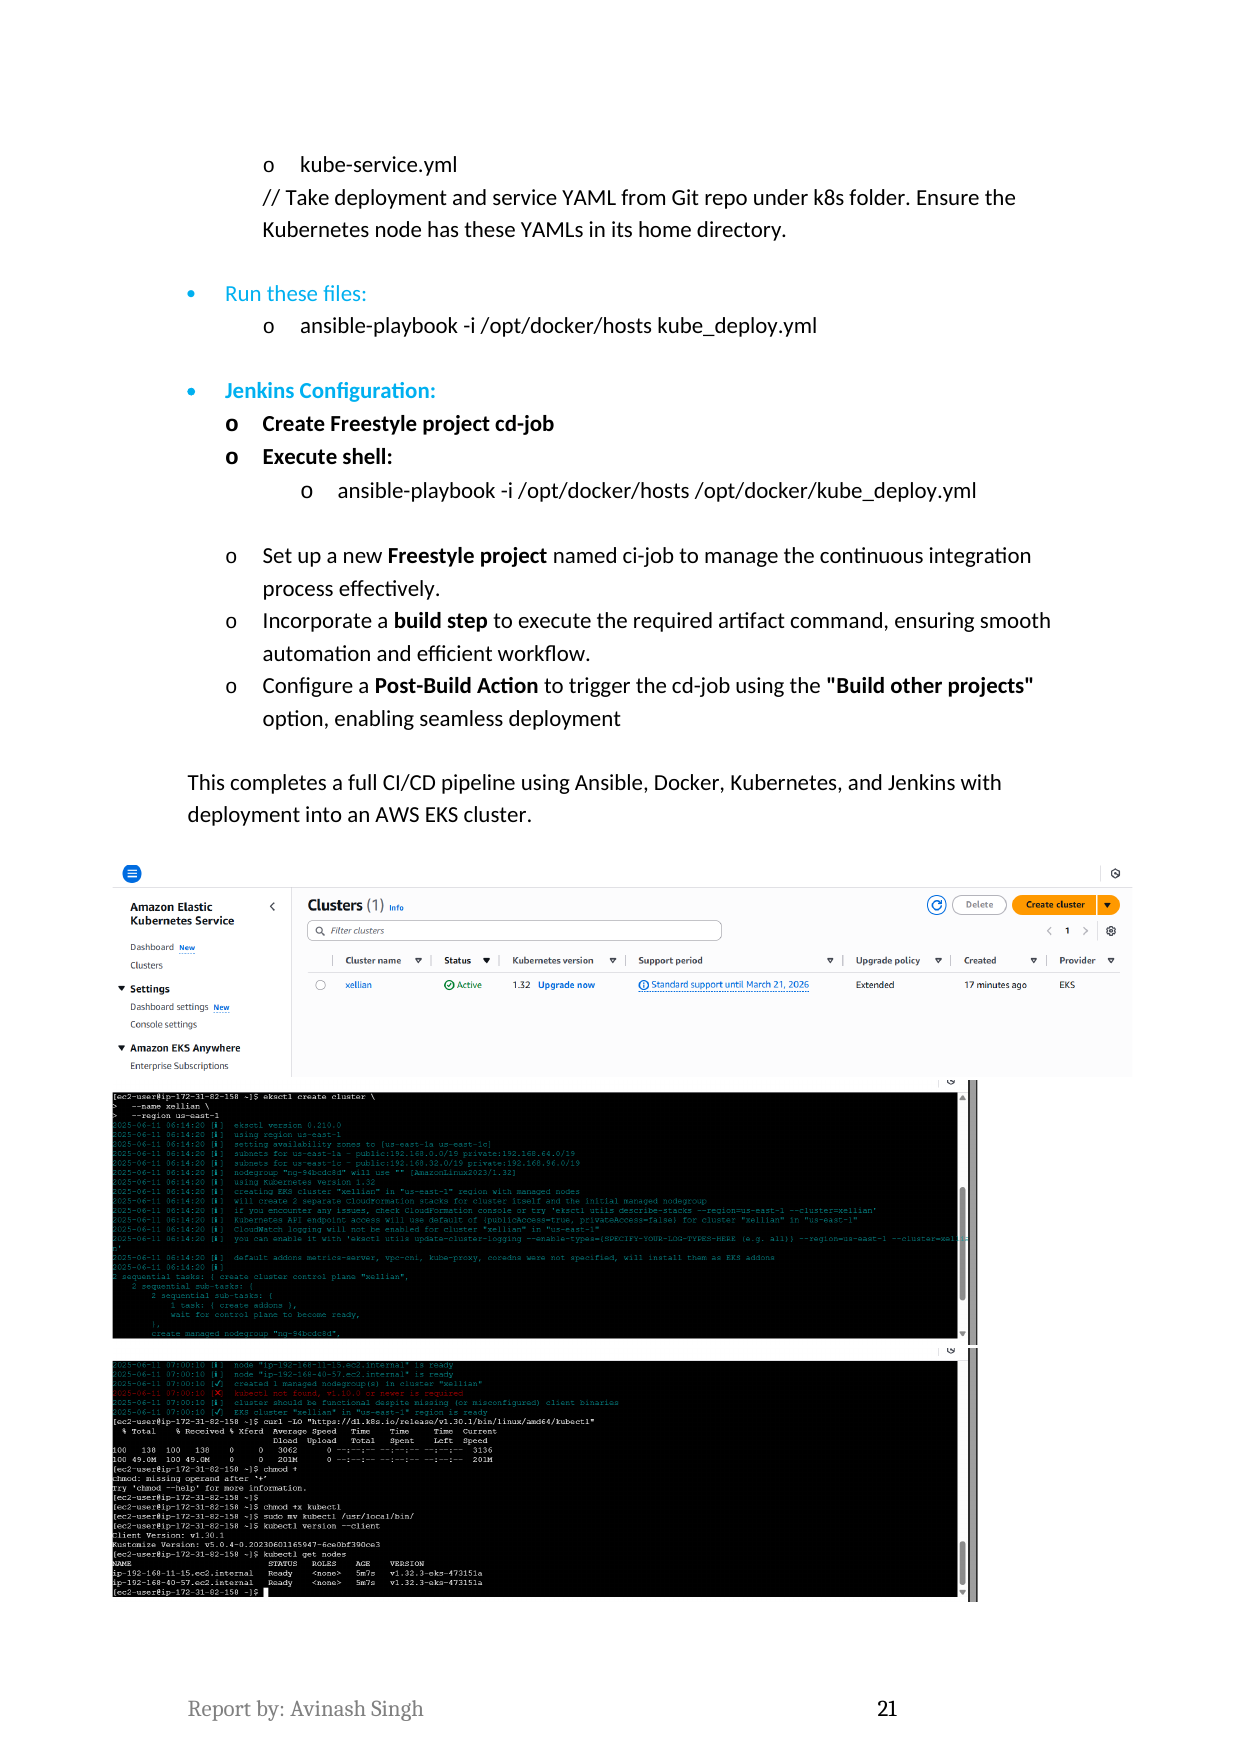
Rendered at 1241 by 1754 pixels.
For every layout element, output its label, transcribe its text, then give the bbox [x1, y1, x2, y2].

list Configure a Post-Build Action to trigger the cd-job using the "Build other projects" option, enabling seamless deployment [225, 671, 1053, 732]
list Jenkins Configuration: [187, 377, 1053, 404]
list Set up a new Freestyle project named ci-job to manage the continuous integration process effectively. [225, 542, 1053, 602]
list ansible-playbook -i /opt/docker/hosts kube_deploy.yml [262, 312, 1053, 340]
picture [112, 1080, 978, 1345]
picture [112, 1348, 978, 1602]
list Run these files: [187, 279, 1053, 307]
list Create Freestyle project cd-job [225, 409, 1053, 438]
list Execute shell: [225, 442, 1053, 471]
list Incorporate a build step to execute the required artifact command, ensuring smooth automation and efficient workflow. [225, 606, 1053, 667]
picture [112, 865, 1133, 1077]
list This completes a full CI/CD pipeline using Ansible, Docker, Kubernetes, and Jenkins with deployment into an AWS EKS cluster. [187, 768, 1053, 829]
list ansible-playbook -i /opt/docker/hosts /opt/docker/kube_deploy.yml [300, 476, 1053, 505]
list kube-service.yml [262, 150, 1053, 178]
list // Take deployment and service YAML from Git repo under k8s folder. Ensure the Kubernetes node has these YAMLs in its home directory. [262, 183, 1053, 243]
